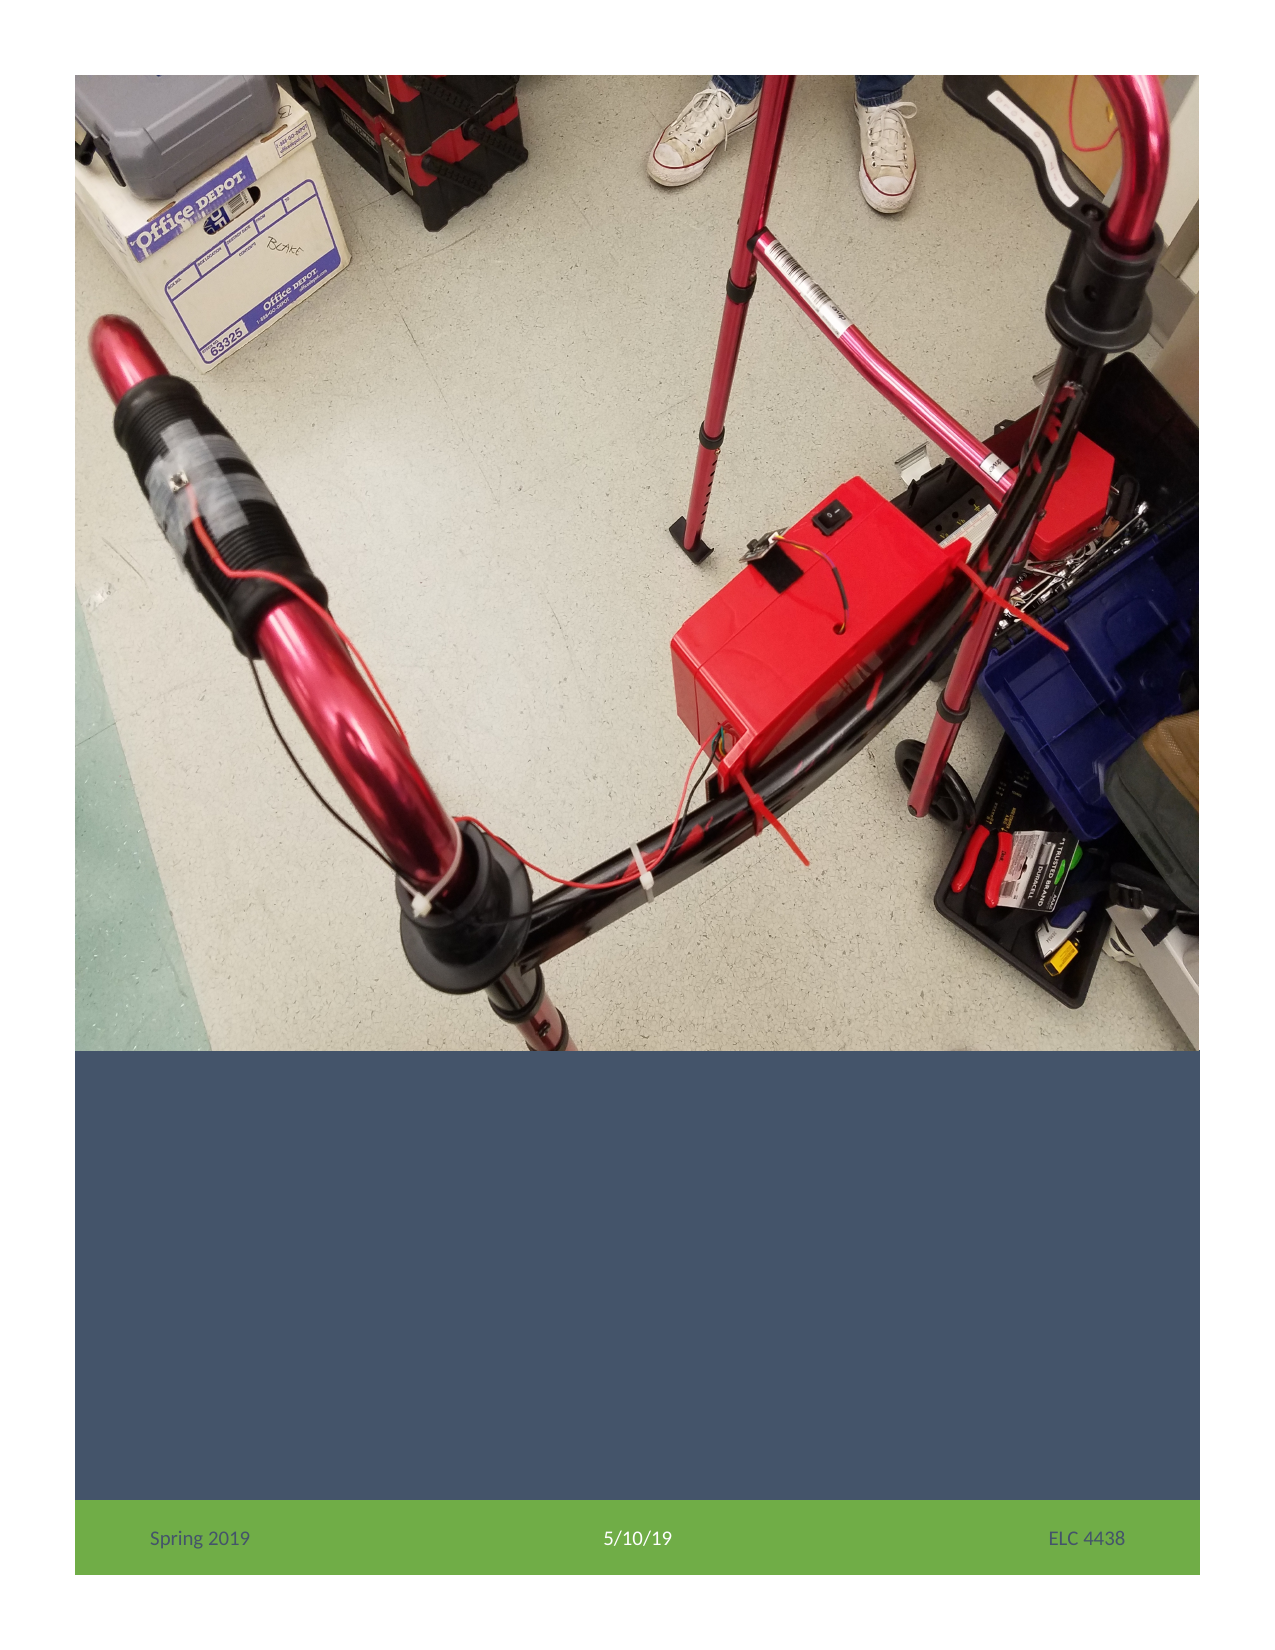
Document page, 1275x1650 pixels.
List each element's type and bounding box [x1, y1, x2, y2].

picture [75, 75, 1199, 1051]
